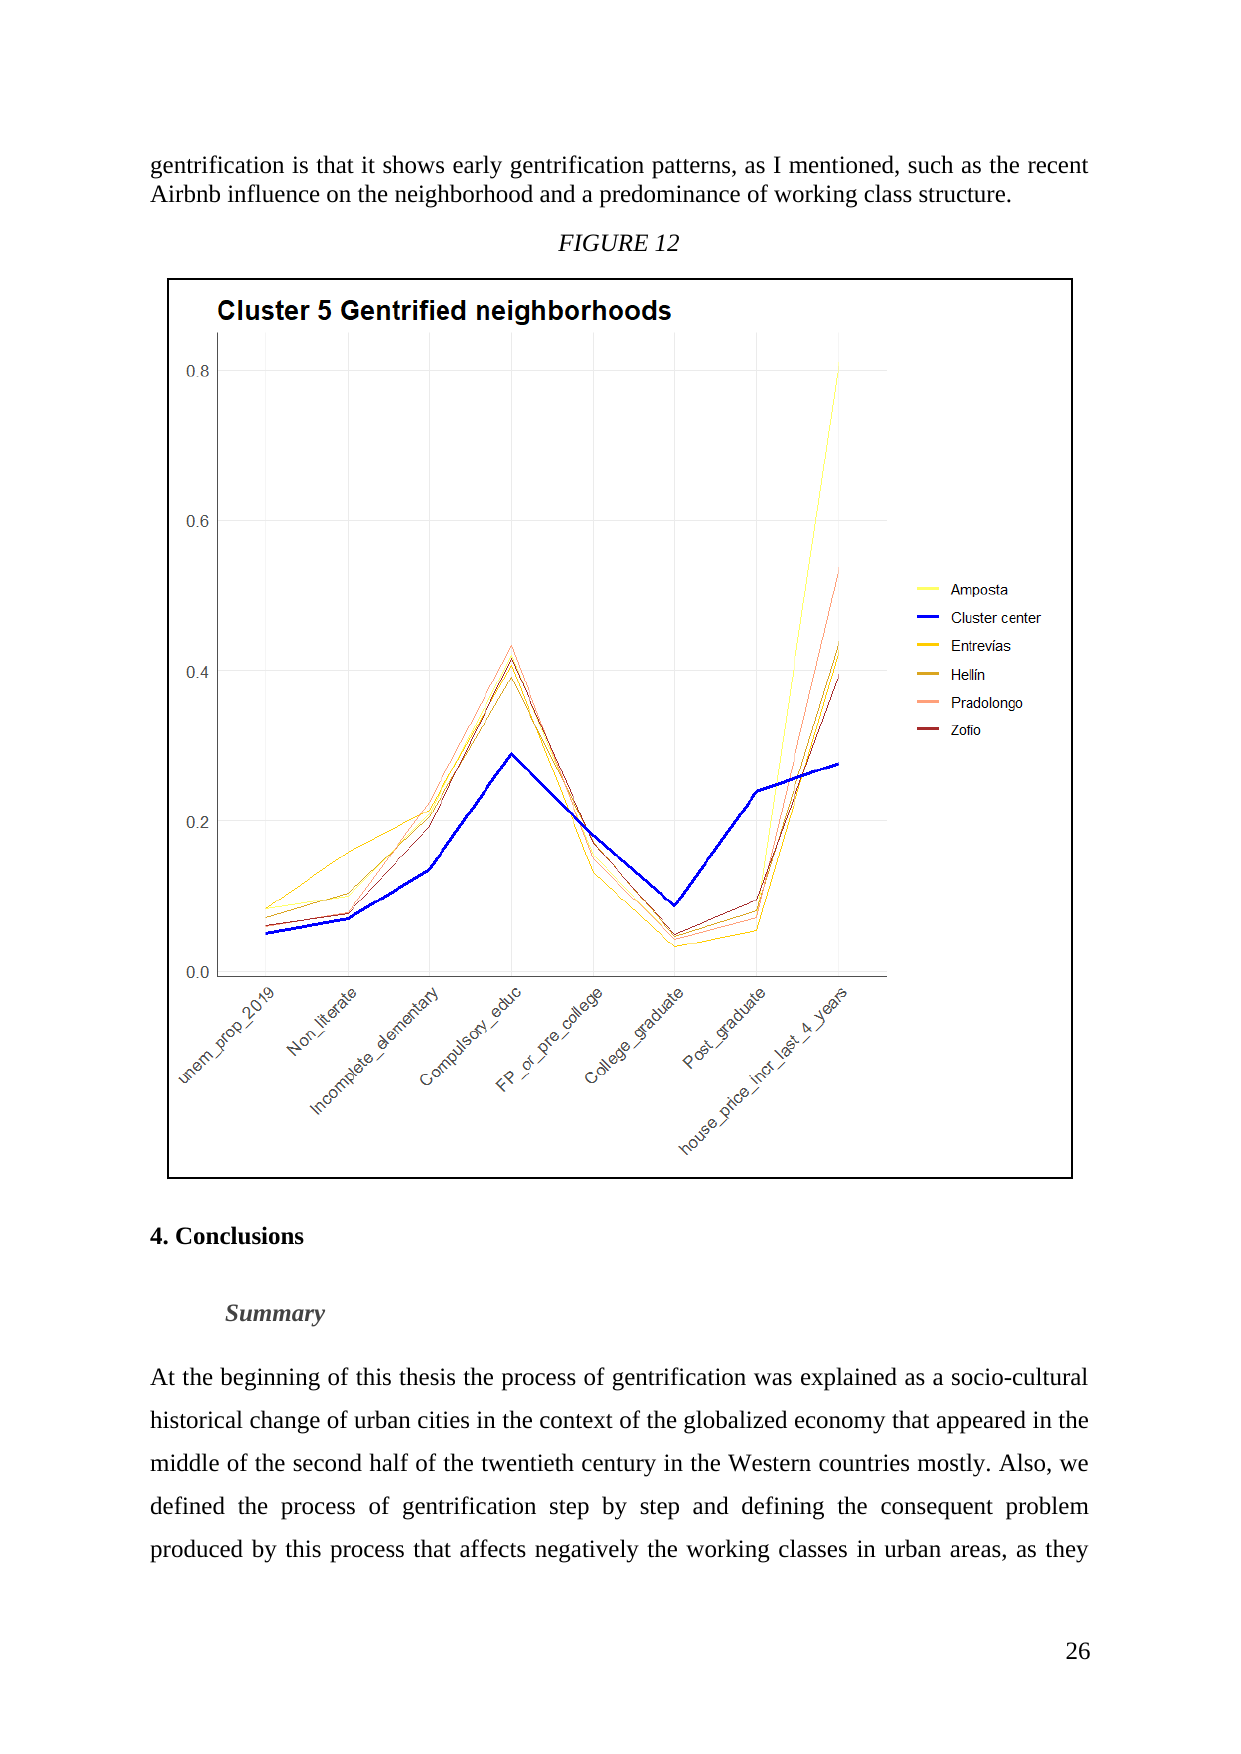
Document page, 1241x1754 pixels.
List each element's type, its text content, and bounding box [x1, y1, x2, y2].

subtitle Summary [150, 1298, 1090, 1326]
text FIGURE 12 [150, 228, 1090, 257]
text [150, 150, 1090, 207]
picture [177, 289, 1059, 1162]
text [150, 1362, 1090, 1563]
subtitle 4. Conclusions [150, 1221, 1090, 1250]
